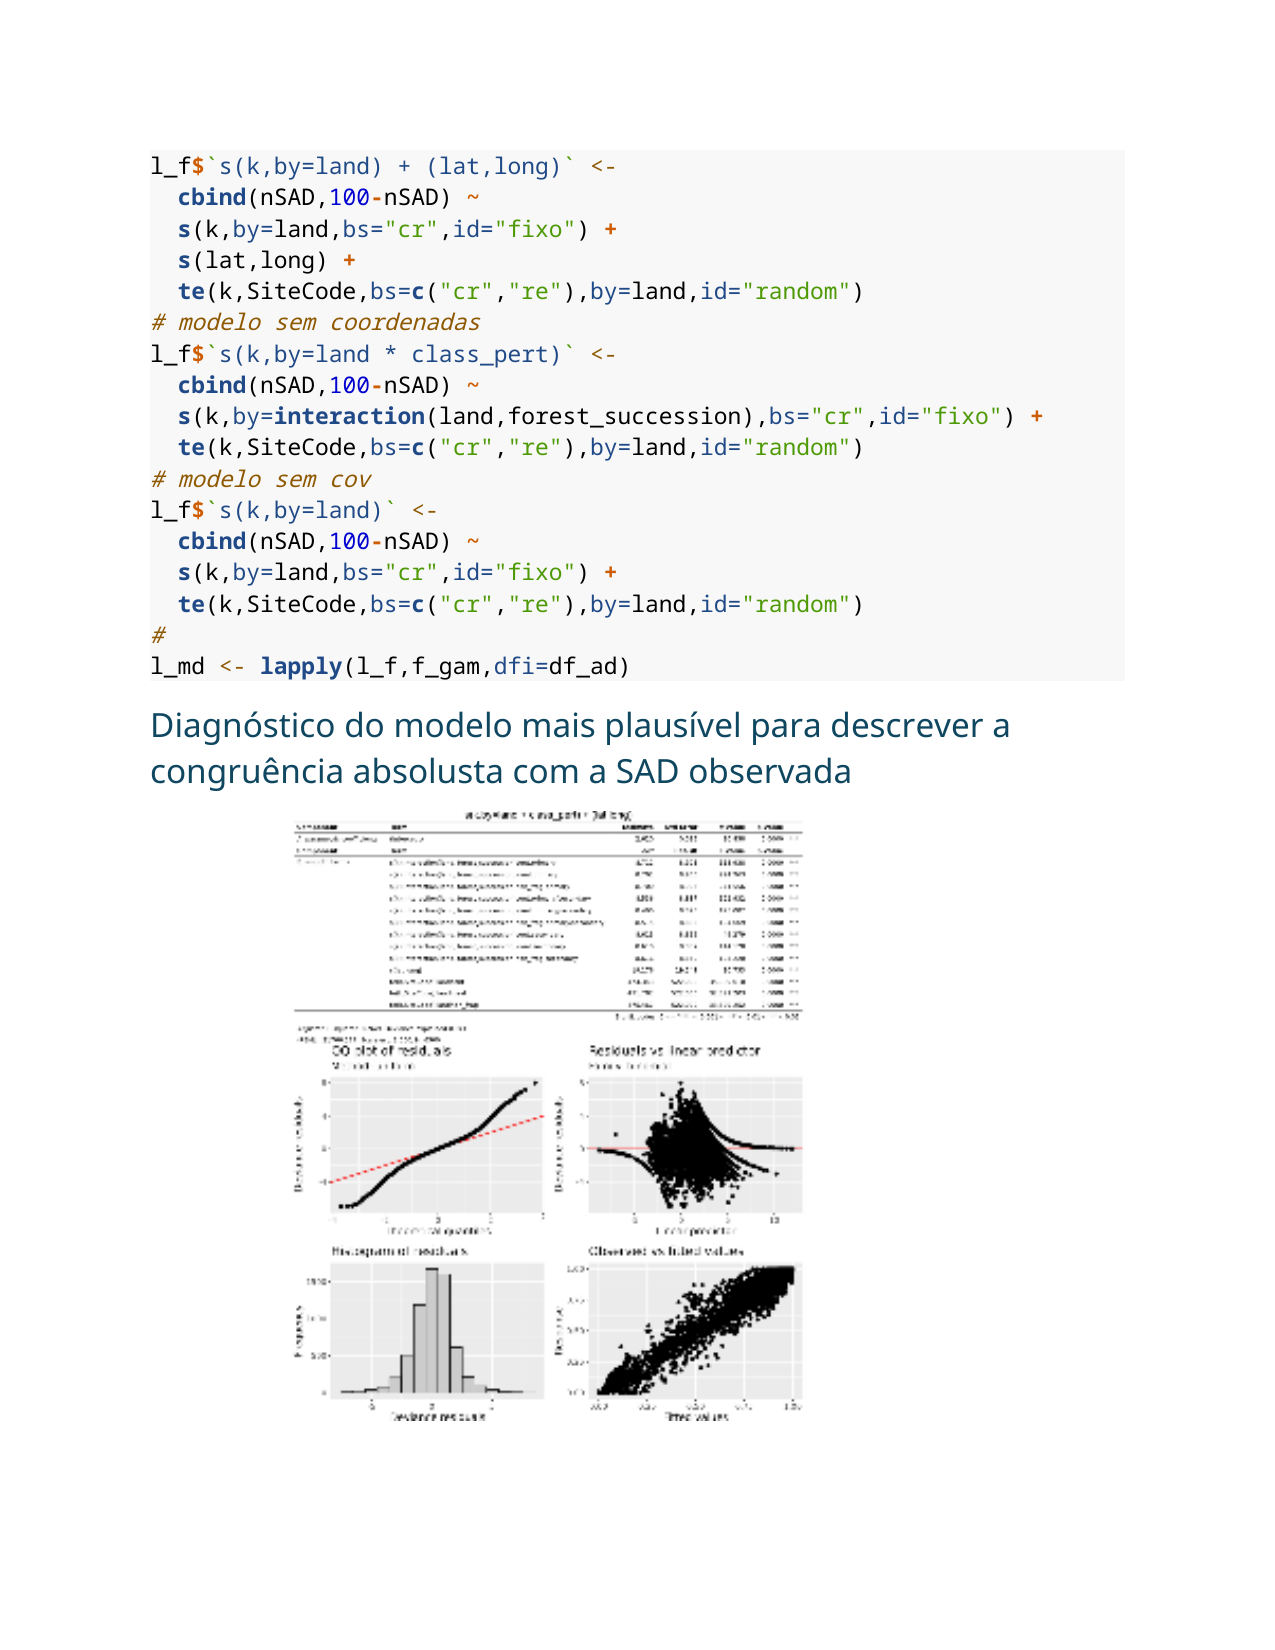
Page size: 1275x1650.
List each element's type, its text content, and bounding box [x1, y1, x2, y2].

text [150, 150, 1125, 681]
picture [168, 811, 930, 1421]
subtitle Diagnóstico do modelo mais plausível para descrever a congruência absolusta com a SAD observada [150, 702, 1125, 793]
